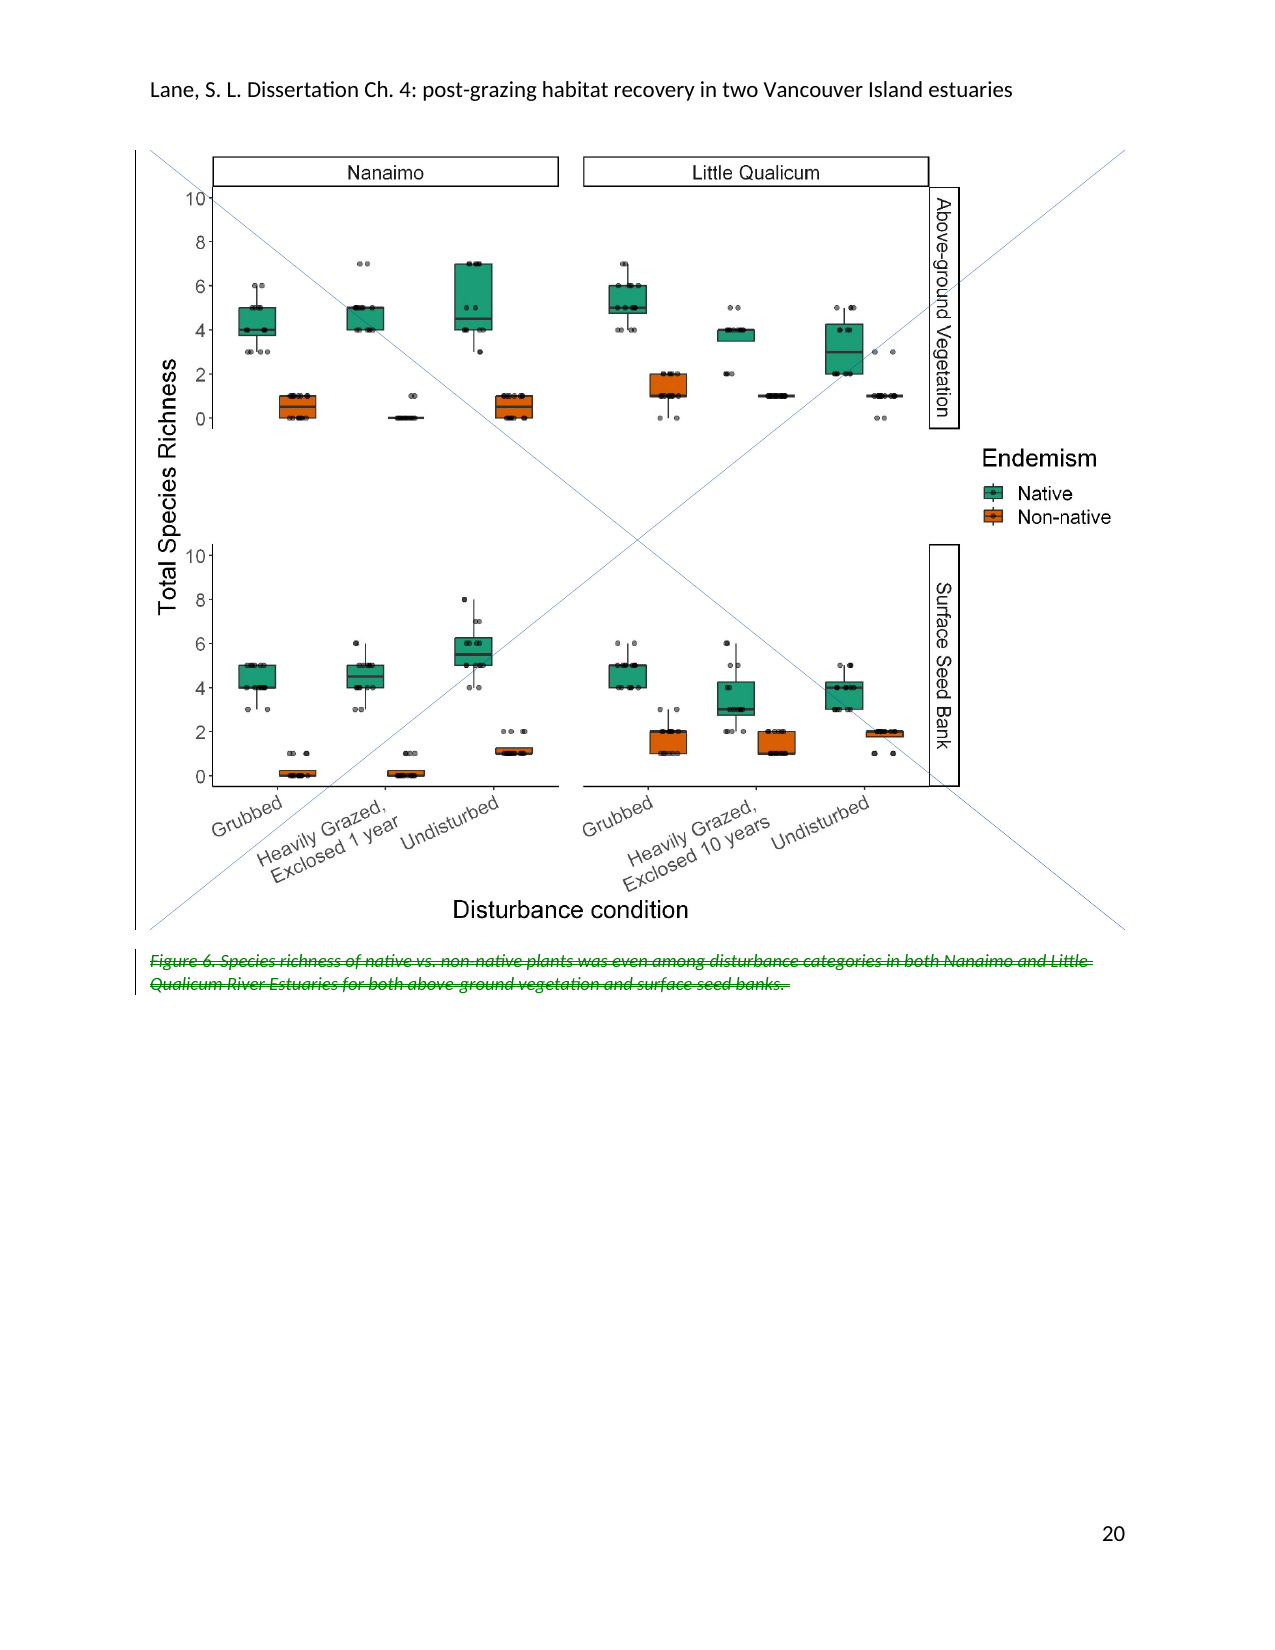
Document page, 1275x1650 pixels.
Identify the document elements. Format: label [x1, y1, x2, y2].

picture [152, 150, 1123, 539]
picture [152, 541, 1123, 930]
picture [639, 151, 1125, 929]
picture [150, 151, 636, 928]
